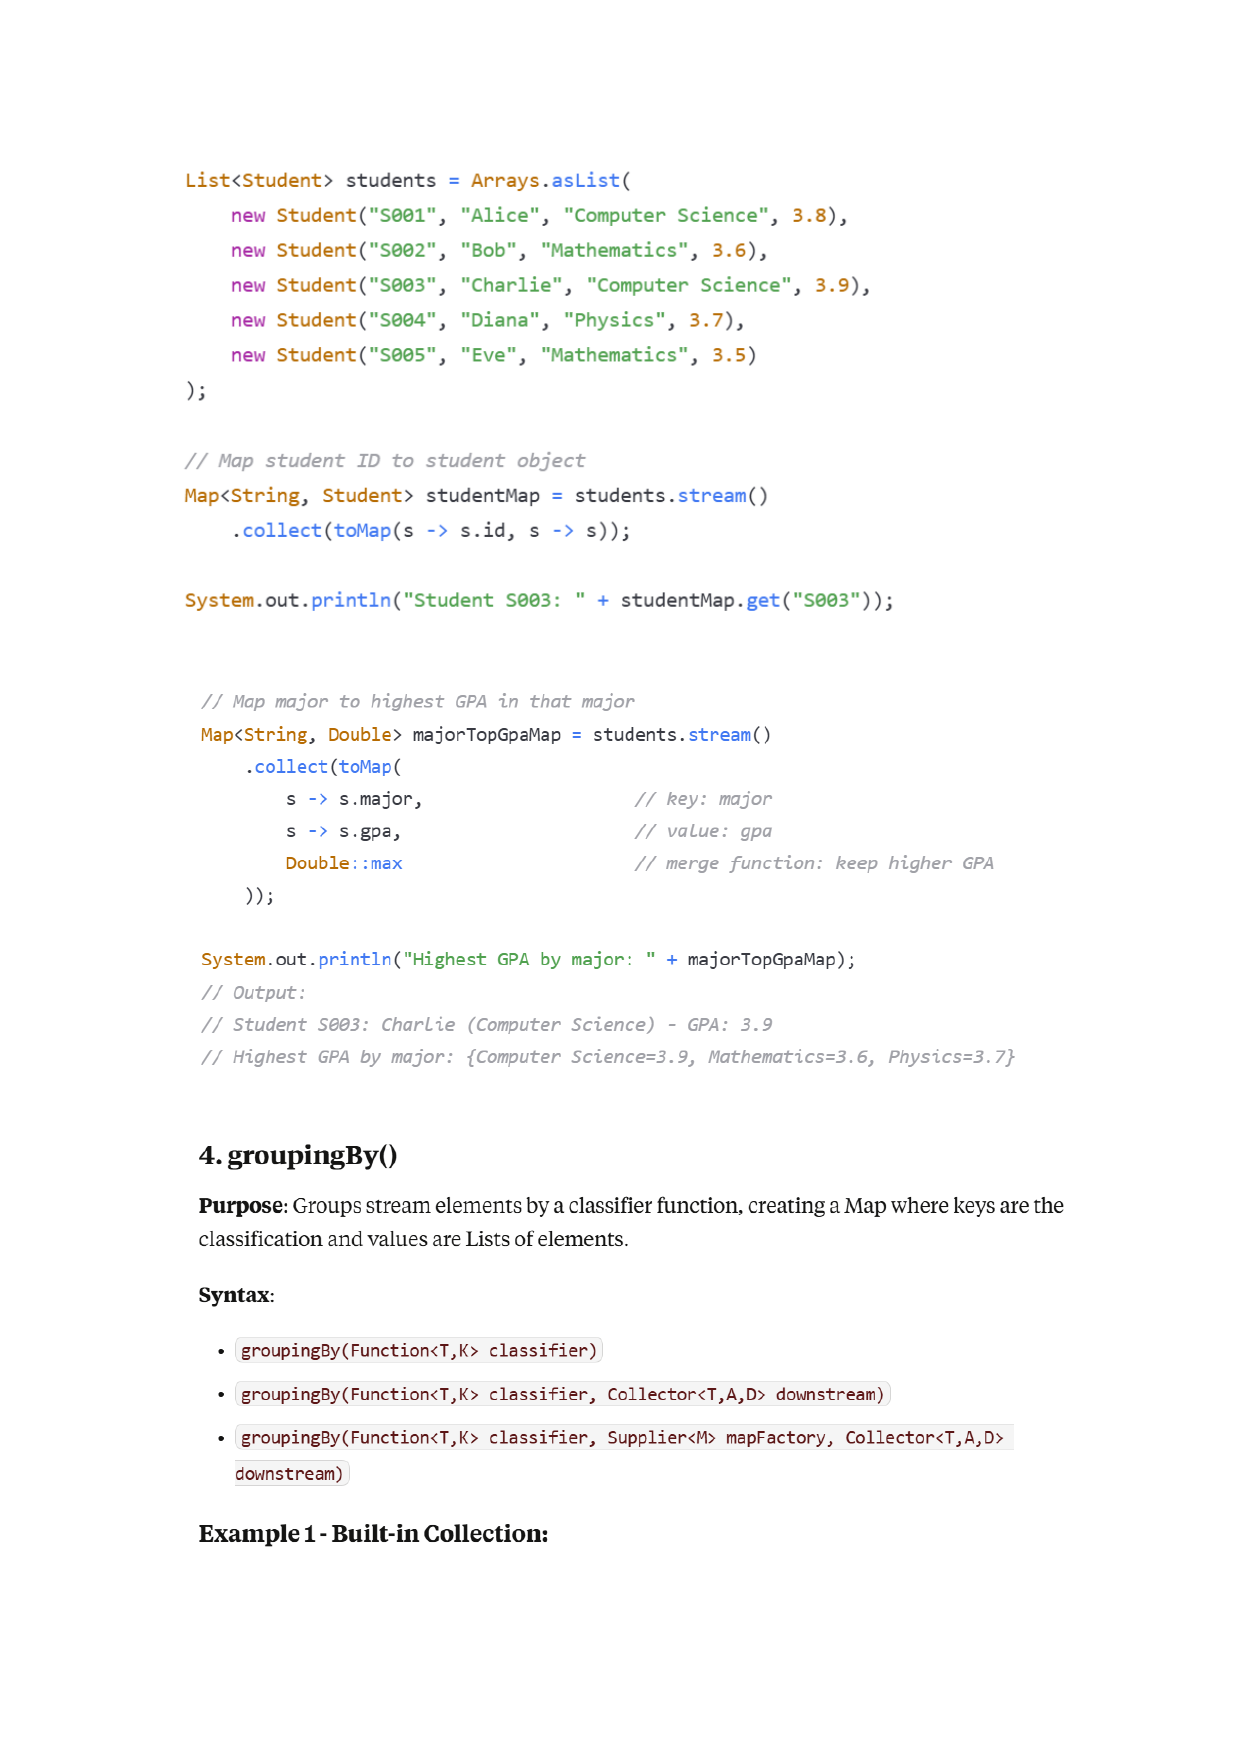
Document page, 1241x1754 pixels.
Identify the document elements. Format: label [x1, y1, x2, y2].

picture [150, 1120, 1091, 1549]
picture [150, 150, 1091, 655]
picture [150, 673, 1091, 1102]
